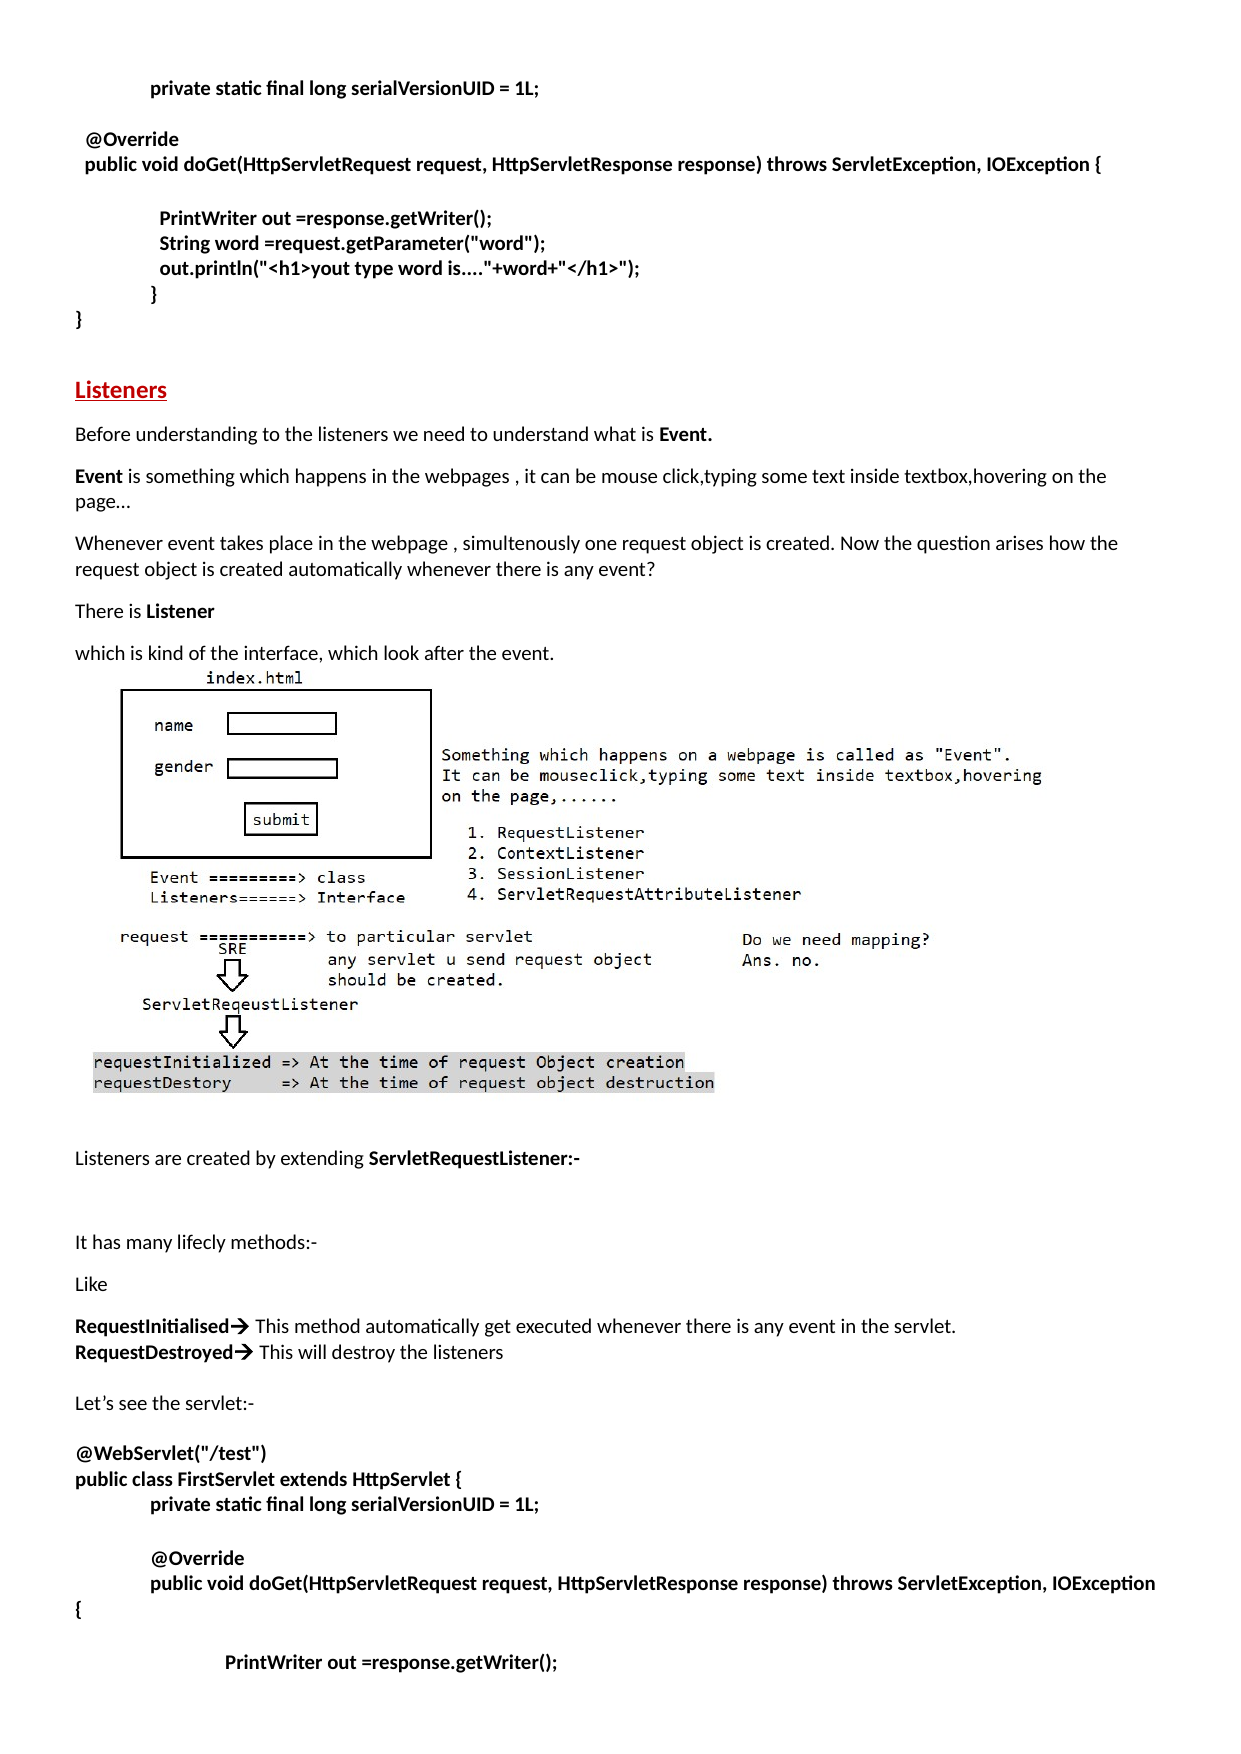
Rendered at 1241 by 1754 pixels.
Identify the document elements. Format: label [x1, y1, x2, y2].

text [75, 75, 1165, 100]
picture [75, 670, 1165, 1133]
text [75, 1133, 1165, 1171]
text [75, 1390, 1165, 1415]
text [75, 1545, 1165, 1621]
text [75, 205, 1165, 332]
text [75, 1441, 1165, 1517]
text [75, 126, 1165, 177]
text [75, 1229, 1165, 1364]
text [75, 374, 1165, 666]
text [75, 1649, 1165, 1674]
